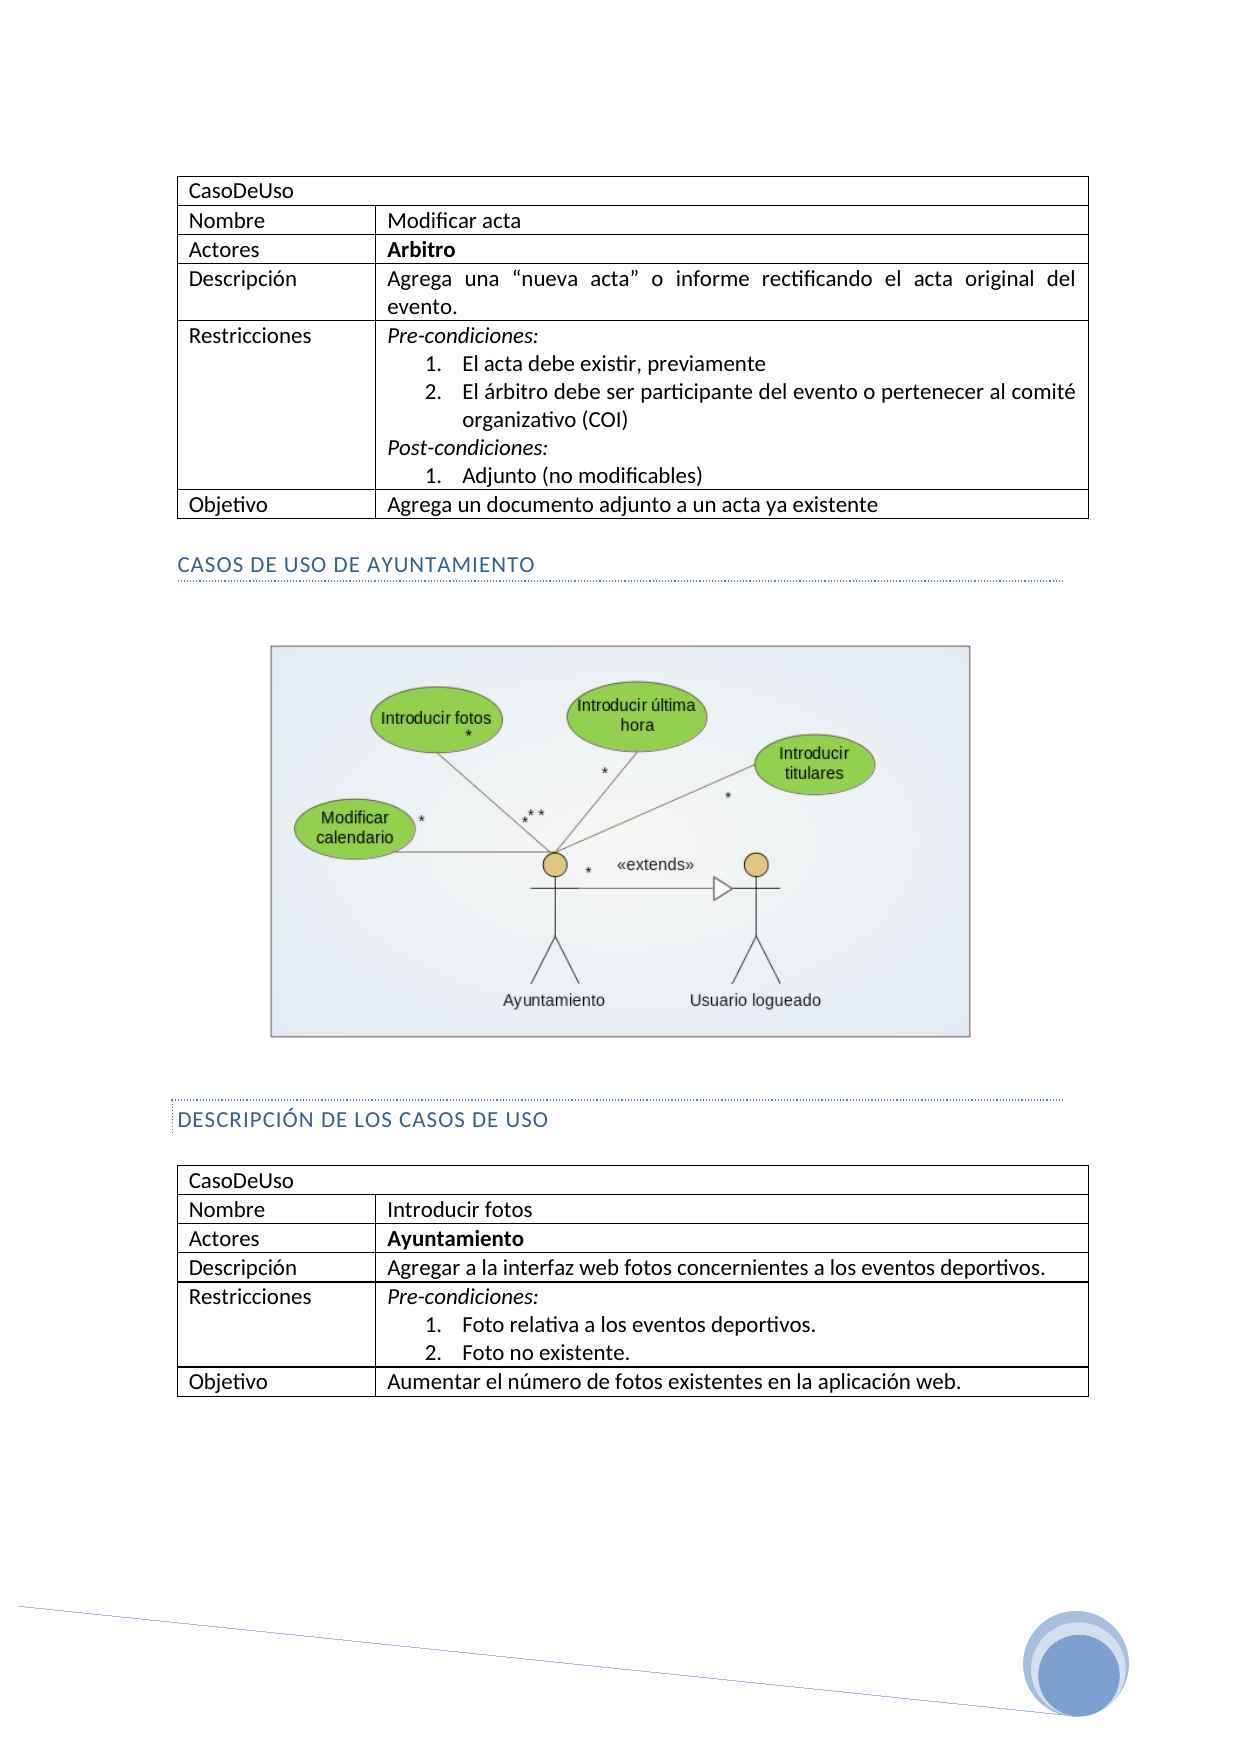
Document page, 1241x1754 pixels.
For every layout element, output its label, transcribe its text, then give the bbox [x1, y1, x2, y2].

table_cell Nombre [178, 1195, 375, 1223]
table_cell Pre-condiciones: Foto relativa a los eventos deportivos. Foto no existente. [376, 1283, 1088, 1366]
table_cell Actores [178, 1224, 375, 1252]
table_cell Arbitro [376, 235, 1088, 263]
table_cell Actores [178, 235, 375, 263]
table_cell Restricciones [178, 321, 375, 489]
table_cell Agrega un documento adjunto a un acta ya existente [376, 490, 1088, 518]
table_cell Nombre [178, 206, 375, 234]
table_header CasoDeUso [178, 1166, 1088, 1194]
table_cell Restricciones [178, 1283, 375, 1366]
table_cell Modificar acta [376, 206, 1088, 234]
table_cell Pre-condiciones: El acta debe existir, previamente El árbitro debe ser participante del evento o pertenecer al comité organizativo (COI) Post-condiciones: Adjunto (no modificables) [376, 321, 1088, 489]
table_cell Descripción [178, 1253, 375, 1281]
subtitle Descripción de los casos de uso [171, 1099, 1063, 1133]
table_cell Ayuntamiento [376, 1224, 1088, 1252]
table_cell Introducir fotos [376, 1195, 1088, 1223]
table_cell Agrega una “nueva acta” o informe rectificando el acta original del evento. [376, 264, 1088, 320]
table_cell Objetivo [178, 1368, 375, 1396]
table_cell Aumentar el número de fotos existentes en la aplicación web. [376, 1368, 1088, 1396]
table_cell Objetivo [178, 490, 375, 518]
table_cell Descripción [178, 264, 375, 320]
subtitle Casos de uso de AYUNTAMIENTO [177, 550, 1063, 582]
table_header CasoDeUso [178, 177, 1088, 205]
table_cell Agregar a la interfaz web fotos concernientes a los eventos deportivos. [376, 1253, 1088, 1281]
